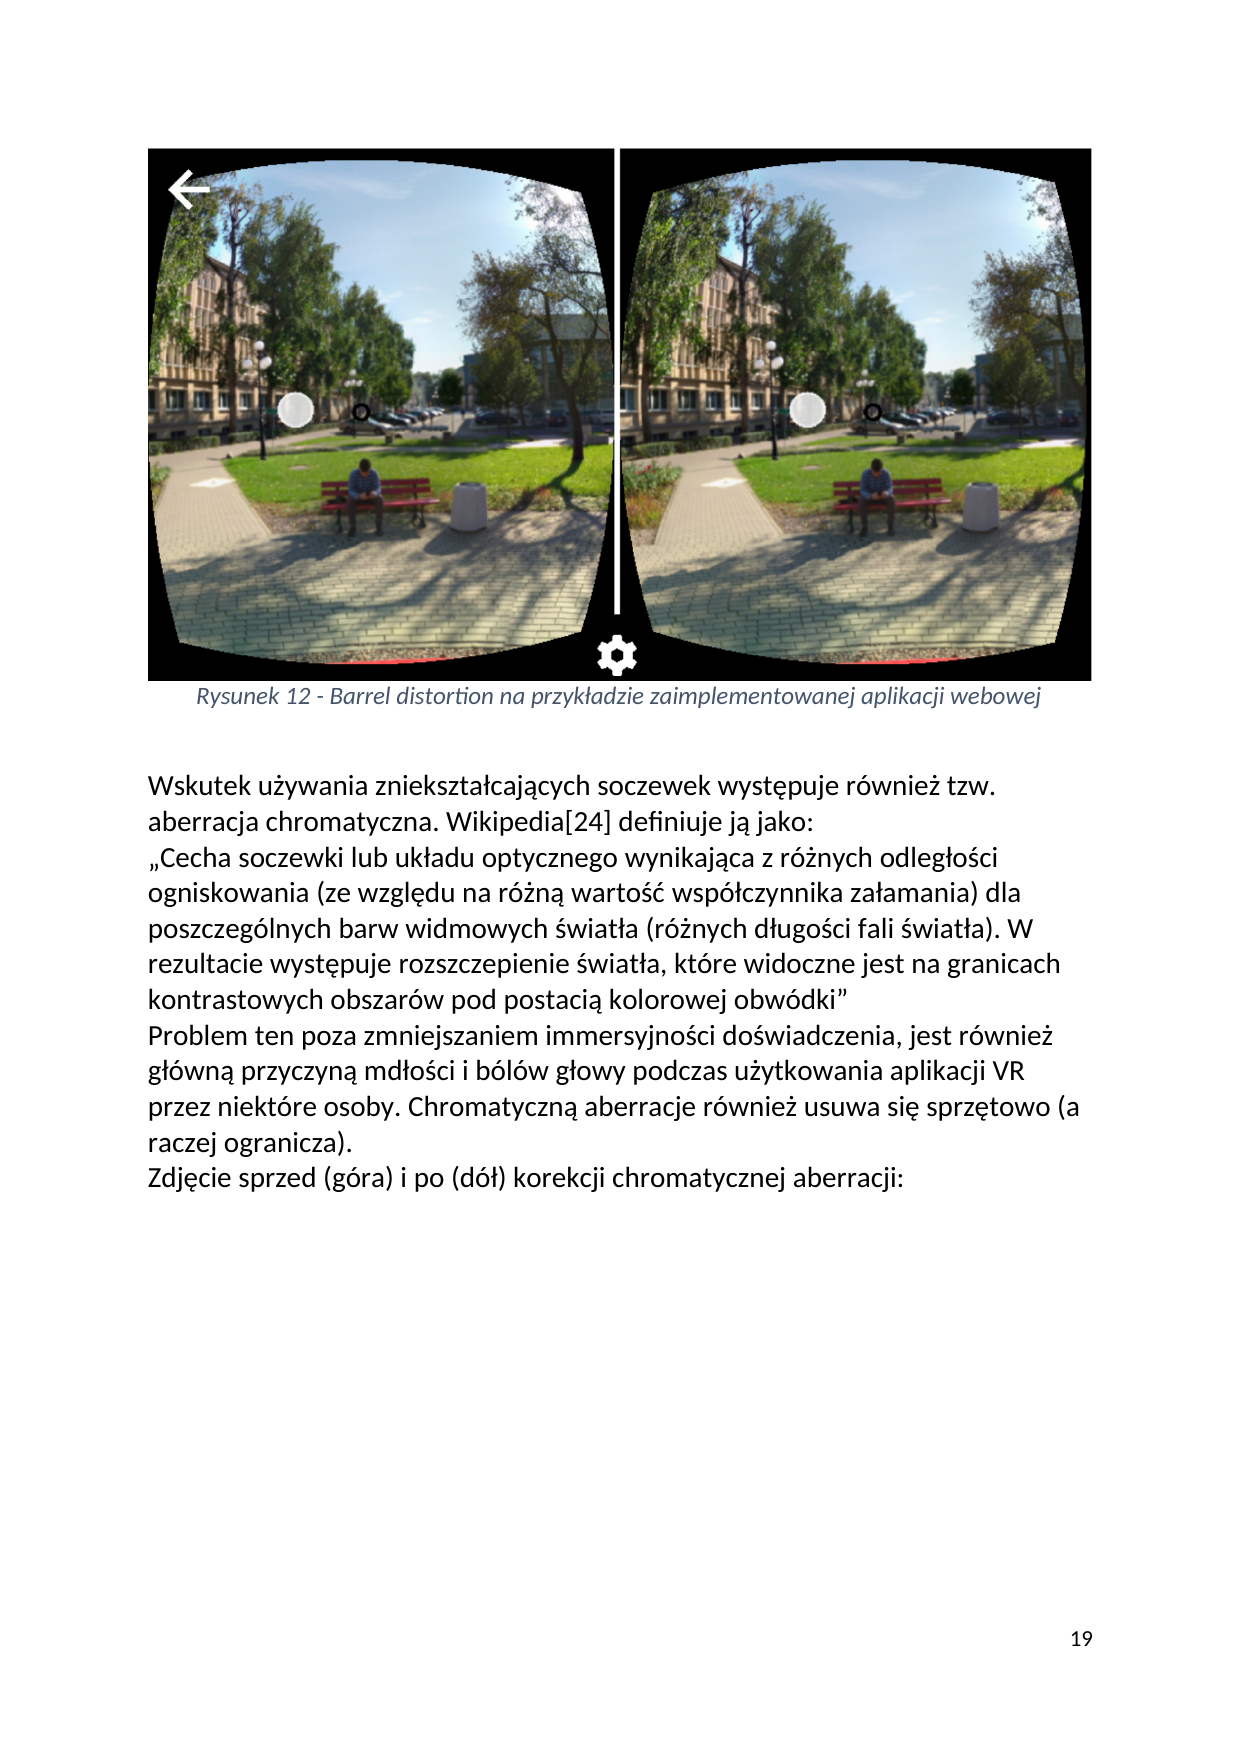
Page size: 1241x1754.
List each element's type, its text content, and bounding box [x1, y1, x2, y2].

picture [147, 147, 1092, 681]
text Zdjęcie sprzed (góra) i po (dół) korekcji chromatycznej aberracji: [148, 1159, 1093, 1195]
text Problem ten poza zmniejszaniem immersyjności doświadczenia, jest również główną przyczyną mdłości i bólów głowy podczas użytkowania aplikacji VR przez niektóre osoby. Chromatyczną aberracje również usuwa się sprzętowo (a raczej ogranicza). [148, 1017, 1093, 1159]
text Rysunek 12 - Barrel distortion na przykładzie zaimplementowanej aplikacji webowej [148, 680, 1093, 711]
text Wskutek używania zniekształcających soczewek występuje również tzw. aberracja chromatyczna. Wikipedia[24] definiuje ją jako: „Cecha soczewki lub układu optycznego wynikająca z różnych odległości ogniskowania (ze względu na różną wartość współczynnika załamania) dla poszczególnych barw widmowych światła (różnych długości fali światła). W rezultacie występuje rozszczepienie światła, które widoczne jest na granicach kontrastowych obszarów pod postacią kolorowej obwódki” [148, 767, 1093, 1017]
